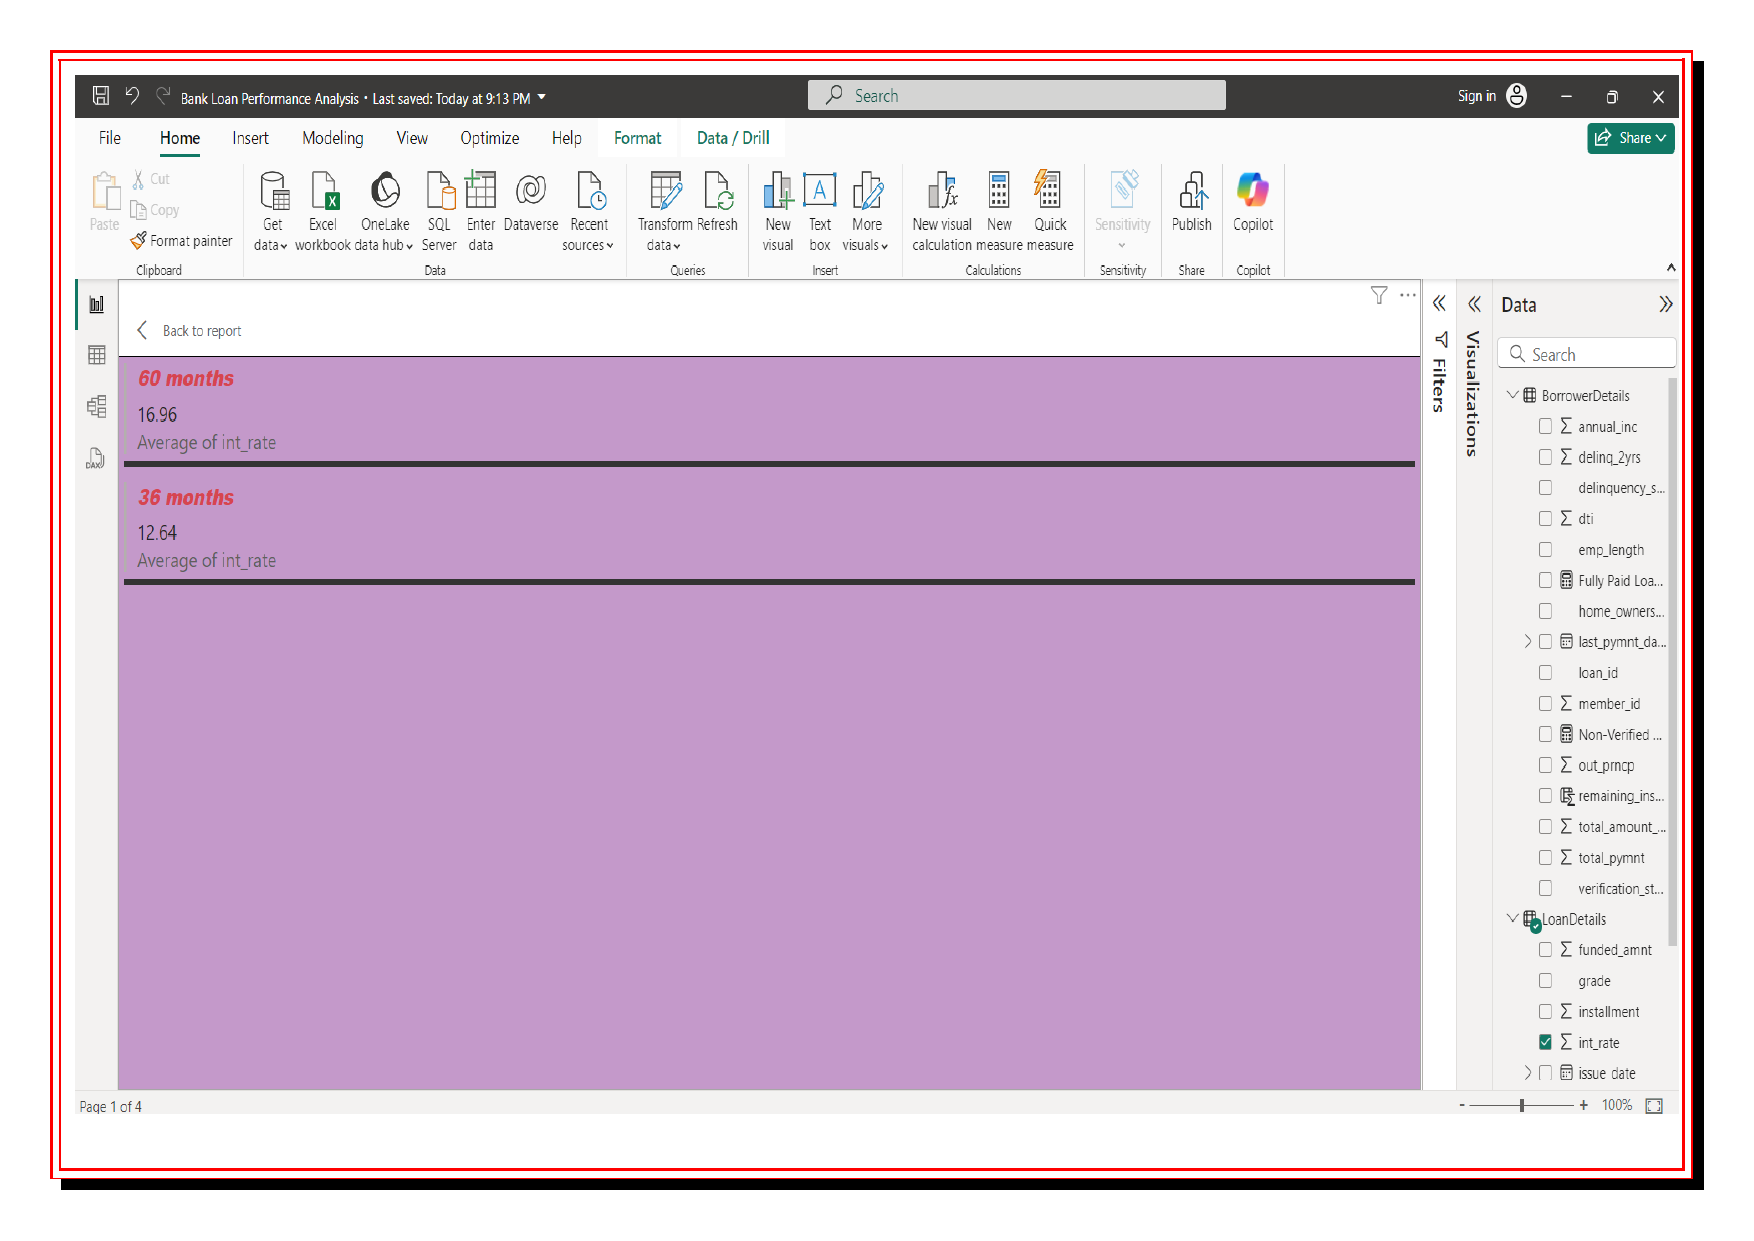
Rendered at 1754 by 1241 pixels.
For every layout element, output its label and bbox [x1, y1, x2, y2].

picture [75, 75, 1679, 1114]
